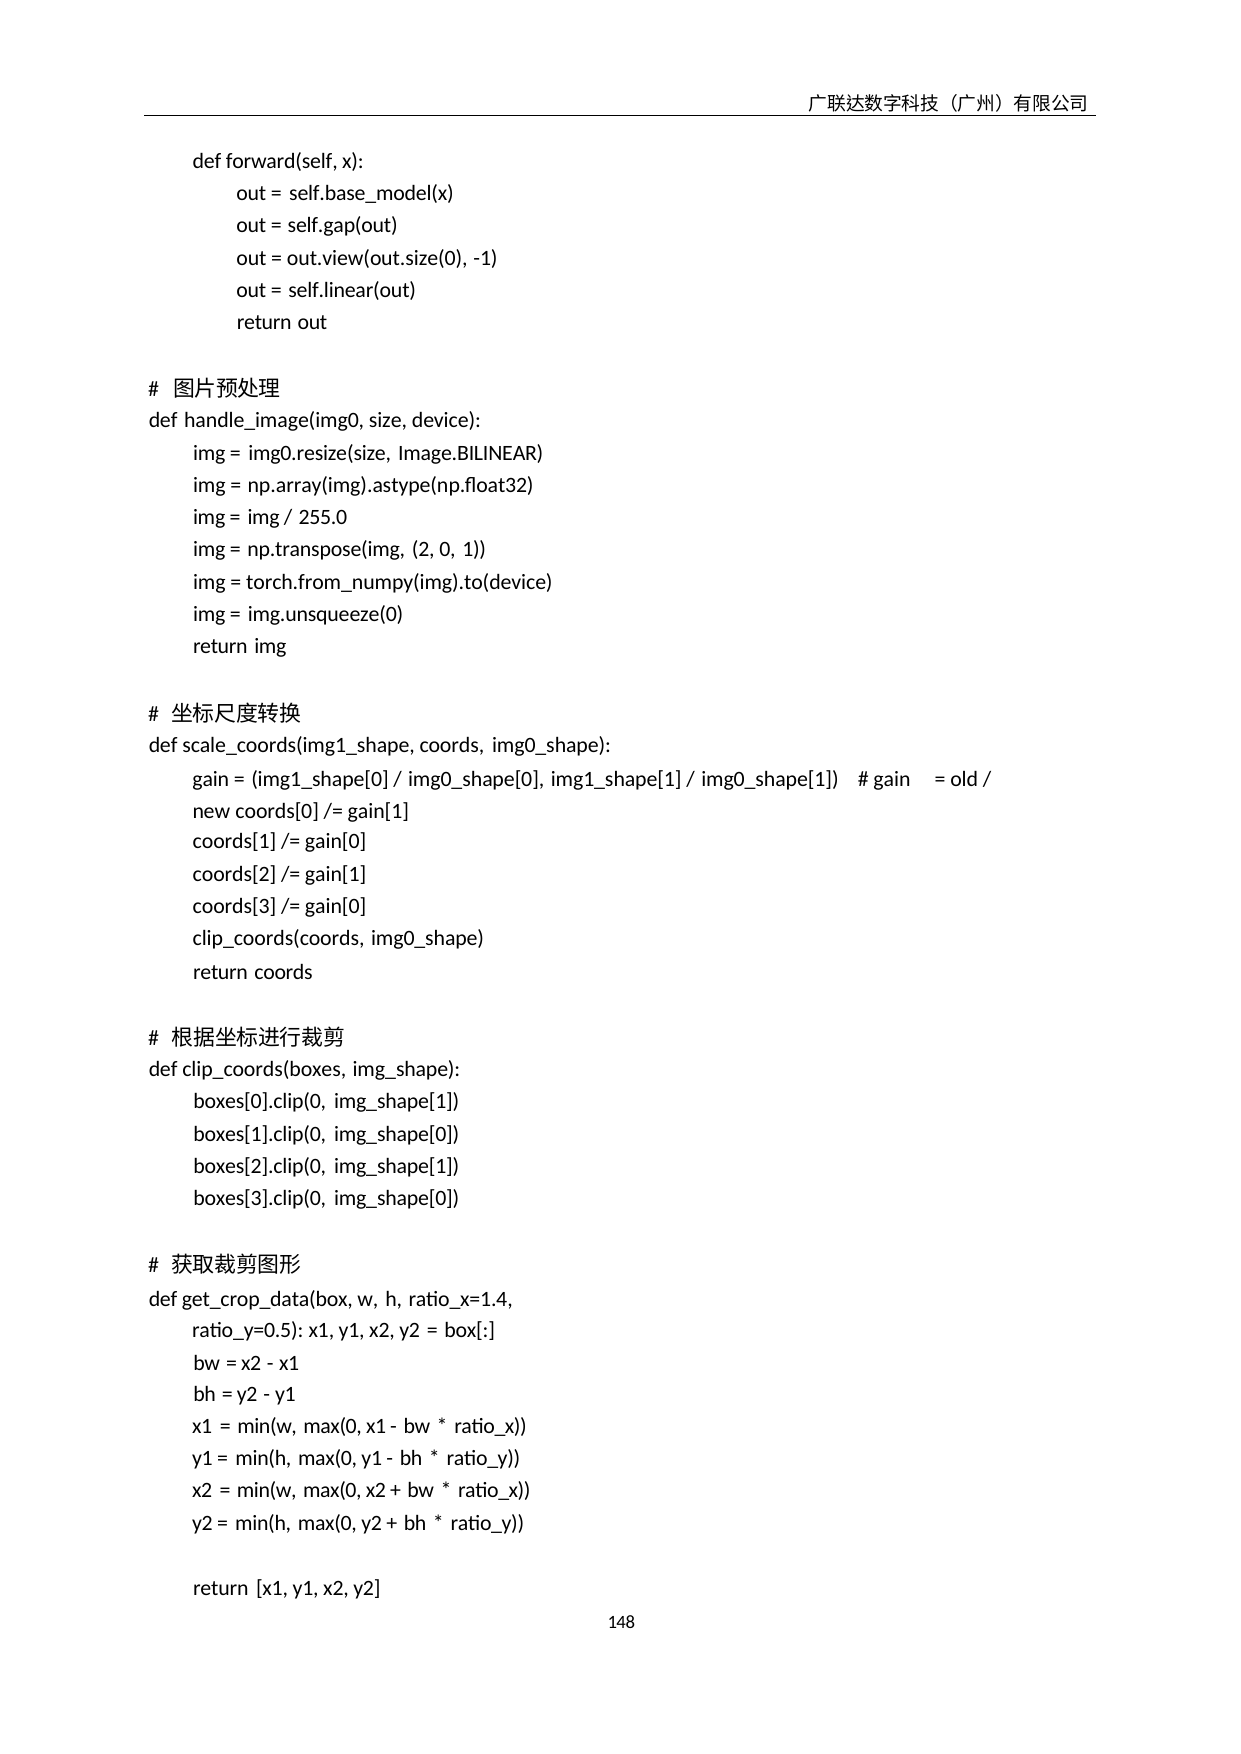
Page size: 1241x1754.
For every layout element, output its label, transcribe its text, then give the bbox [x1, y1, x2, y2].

text out = out.view(out.size(0), -1) [236, 246, 1096, 270]
text def clip_coords(boxes, img_shape): [148, 1058, 1096, 1081]
text clip_coords(coords, img0_shape) [192, 927, 1096, 950]
text gain = (img1_shape[0] / img0_shape[0], img1_shape[1] / img0_shape[1]) # gain = old / new coords[0] /= gain[1] [192, 765, 1035, 823]
text # 坐标尺度转换 [148, 697, 1096, 727]
text y2 = min(h, max(0, y2 + bh * ratio_y)) [192, 1511, 1096, 1535]
text def get_crop_data(box, w, h, ratio_x=1.4, ratio_y=0.5): x1, y1, x2, y2 = box[:] [148, 1285, 629, 1343]
text coords[3] /= gain[0] [192, 894, 1096, 918]
text bw = x2 - x1 [193, 1349, 1096, 1377]
text img = torch.from_numpy(img).to(device) [193, 570, 1096, 594]
text img = img0.resize(size, Image.BILINEAR) [193, 441, 1096, 465]
text boxes[2].clip(0, img_shape[1]) [193, 1154, 1096, 1178]
text out = self.gap(out) [236, 214, 1096, 237]
text boxes[1].clip(0, img_shape[0]) [193, 1122, 1096, 1146]
text def handle_image(img0, size, device): [148, 409, 1096, 433]
text boxes[3].clip(0, img_shape[0]) [193, 1186, 1096, 1210]
text img = img.unsqueeze(0) [193, 602, 1096, 626]
text coords[2] /= gain[1] [192, 862, 1096, 886]
text return out [237, 310, 1096, 338]
text img = np.array(img).astype(np.float32) [193, 473, 1096, 497]
text bh = y2 - y1 [193, 1382, 1096, 1406]
text boxes[0].clip(0, img_shape[1]) [193, 1090, 1096, 1113]
text out = self.base_model(x) [236, 181, 1096, 205]
text out = self.linear(out) [236, 278, 1096, 302]
text # 图片预处理 [148, 373, 1096, 403]
text # 获取裁剪图形 [148, 1249, 1096, 1279]
text return [x1, y1, x2, y2] [193, 1576, 1096, 1600]
text img = img / 255.0 [193, 506, 1096, 529]
text x2 = min(w, max(0, x2 + bw * ratio_x)) [192, 1479, 1096, 1502]
text def forward(self, x): [192, 149, 1096, 173]
text return img [193, 635, 1096, 658]
text coords[1] /= gain[0] [192, 830, 1096, 854]
text img = np.transpose(img, (2, 0, 1)) [193, 538, 1096, 562]
text y1 = min(h, max(0, y1 - bh * ratio_y)) [192, 1447, 1096, 1470]
text x1 = min(w, max(0, x1 - bw * ratio_x)) [192, 1414, 1096, 1438]
text # 根据坐标进行裁剪 [148, 1022, 1096, 1052]
text def scale_coords(img1_shape, coords, img0_shape): [148, 733, 1096, 757]
text return coords [193, 959, 1096, 987]
